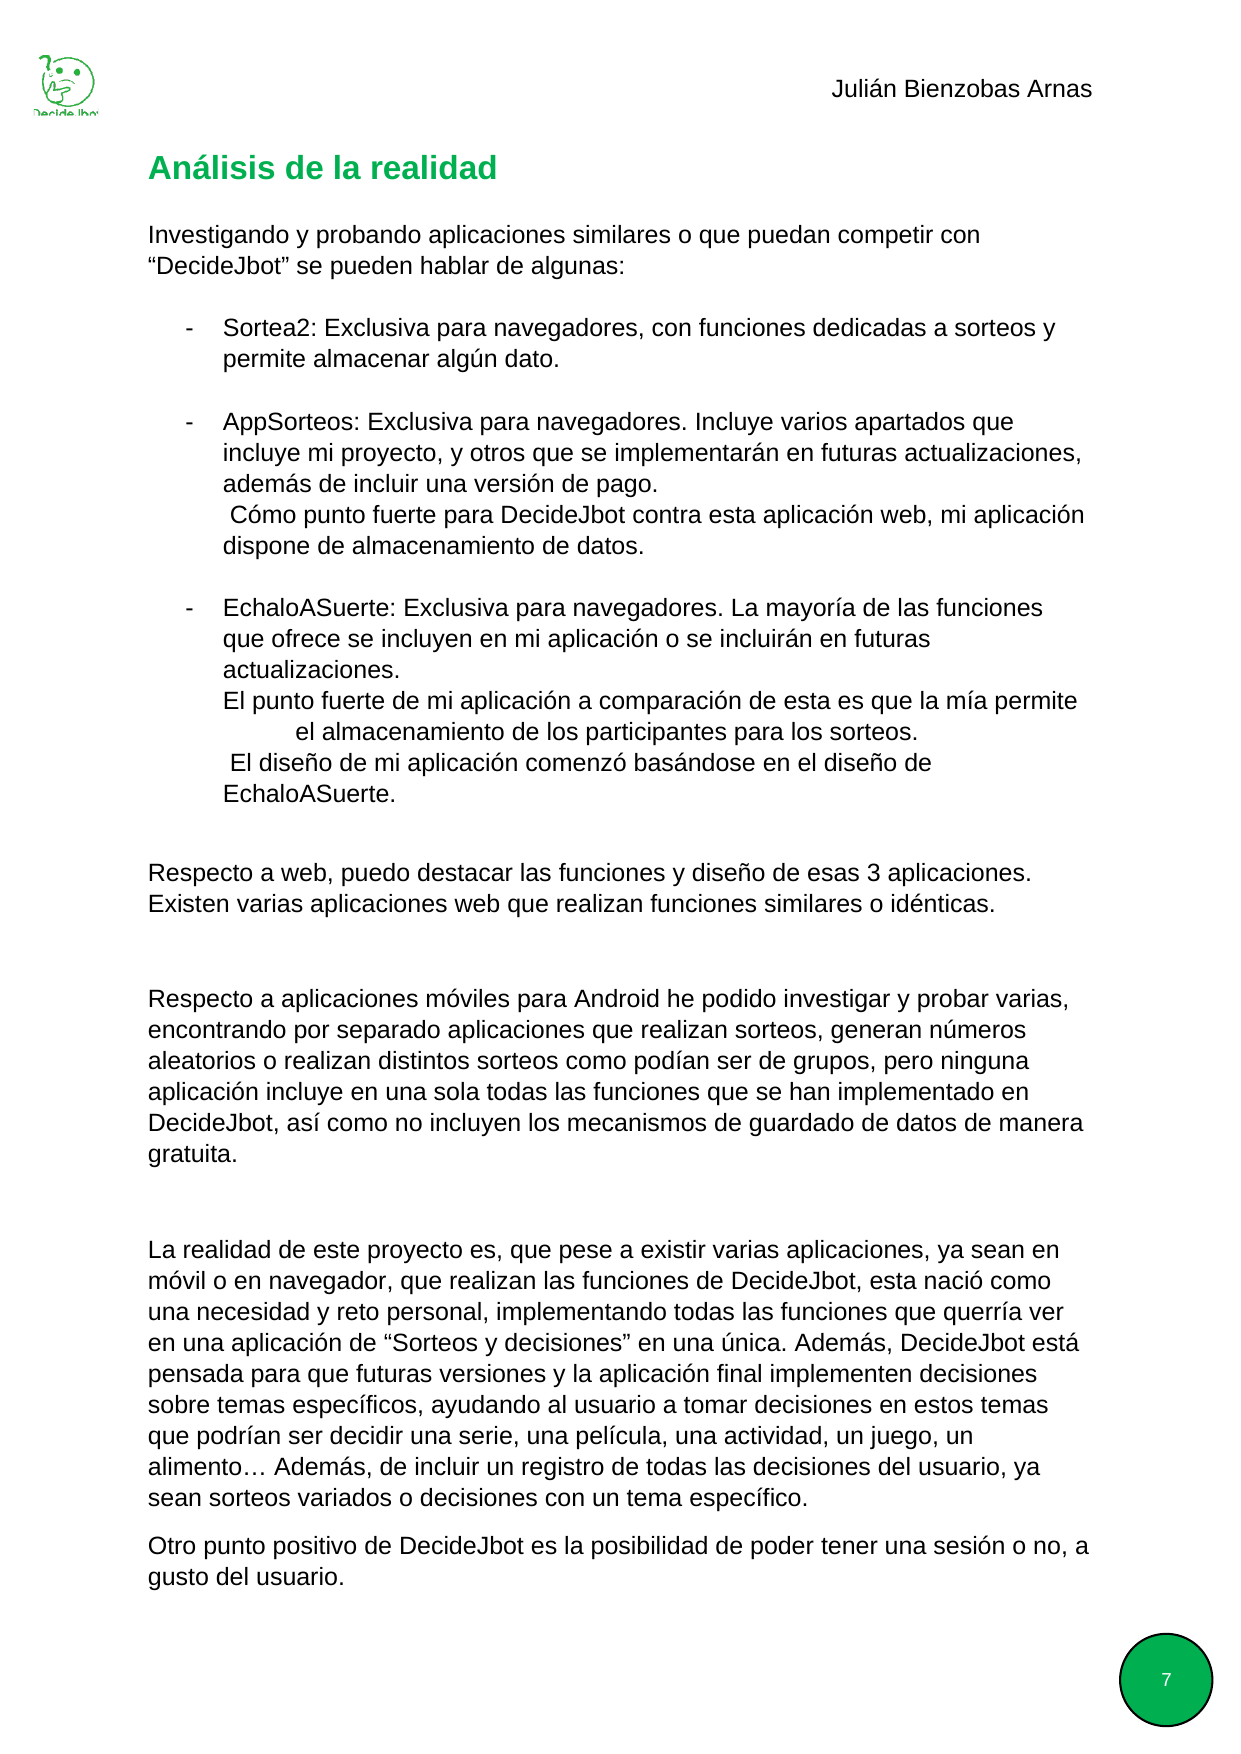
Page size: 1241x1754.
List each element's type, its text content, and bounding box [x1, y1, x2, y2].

text Otro punto positivo de DecideJbot es la posibilidad de poder tener una sesión o no, a gusto del usuario. [148, 1531, 1092, 1591]
list Cómo punto fuerte para DecideJbot contra esta aplicación web, mi aplicación dispone de almacenamiento de datos. [223, 499, 1092, 559]
text La realidad de este proyecto es, que pese a existir varias aplicaciones, ya sean en móvil o en navegador, que realizan las funciones de DecideJbot, esta nació como una necesidad y reto personal, implementando todas las funciones que querría ver en una aplicación de “Sorteos y decisiones” en una única. Además, DecideJbot está pensada para que futuras versiones y la aplicación final implementen decisiones sobre temas específicos, ayudando al usuario a tomar decisiones en estos temas que podrían ser decidir una serie, una película, una actividad, un juego, un alimento… Además, de incluir un registro de todas las decisiones del usuario, ya sean sorteos variados o decisiones con un tema específico. [148, 1235, 1092, 1512]
list Sortea2: Exclusiva para navegadores, con funciones dedicadas a sorteos y permite almacenar algún dato. [185, 313, 1092, 373]
list El diseño de mi aplicación comenzó basándose en el diseño de EchaloASuerte. [223, 748, 1092, 808]
subtitle Análisis de la realidad [148, 148, 1092, 186]
list EchaloASuerte: Exclusiva para navegadores. La mayoría de las funciones que ofrece se incluyen en mi aplicación o se incluirán en futuras actualizaciones. [185, 593, 1092, 683]
text Respecto a aplicaciones móviles para Android he podido investigar y probar varias, encontrando por separado aplicaciones que realizan sorteos, generan números aleatorios o realizan distintos sorteos como podían ser de grupos, pero ninguna aplicación incluye en una sola todas las funciones que se han implementado en DecideJbot, así como no incluyen los mecanismos de guardado de datos de manera gratuita. [148, 984, 1092, 1168]
list Investigando y probando aplicaciones similares o que puedan competir con “DecideJbot” se pueden hablar de algunas: [148, 220, 1092, 280]
list El punto fuerte de mi aplicación a comparación de esta es que la mía permite el almacenamiento de los participantes para los sorteos. [223, 686, 1092, 746]
list AppSorteos: Exclusiva para navegadores. Incluye varios apartados que incluye mi proyecto, y otros que se implementarán en futuras actualizaciones, además de incluir una versión de pago. [185, 406, 1092, 497]
picture [32, 55, 99, 114]
text Respecto a web, puedo destacar las funciones y diseño de esas 3 aplicaciones. Existen varias aplicaciones web que realizan funciones similares o idénticas. [148, 858, 1092, 917]
